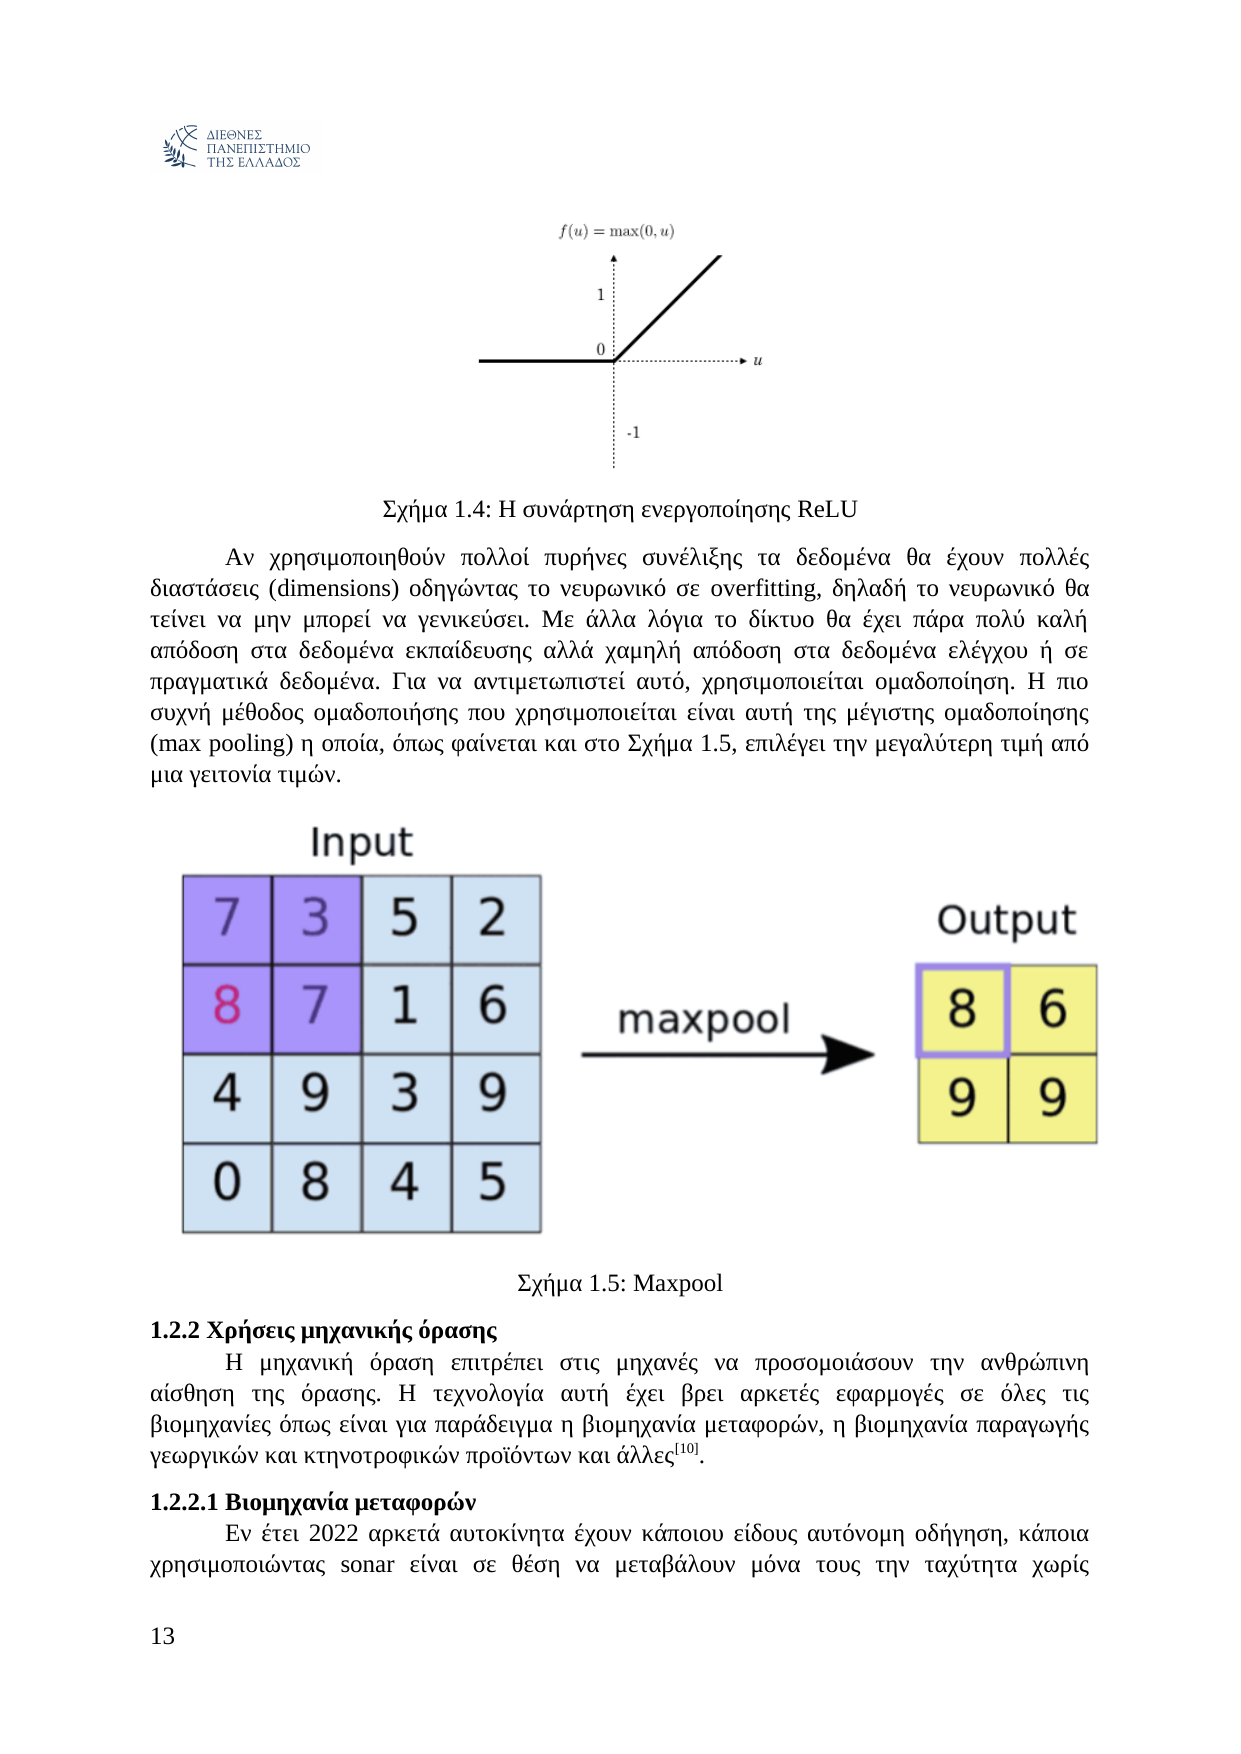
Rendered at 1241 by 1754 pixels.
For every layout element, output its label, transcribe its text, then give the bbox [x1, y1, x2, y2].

subtitle 1.2.2.1 Βιομηχανία μεταφορών [150, 1487, 1090, 1516]
picture [150, 807, 1125, 1249]
text Αν χρησιμοποιηθούν πολλοί πυρήνες συνέλιξης τα δεδομένα θα έχουν πολλές διαστάσεις (dimensions) οδηγώντας το νευρωνικό σε overfitting, δηλαδή το νευρωνικό θα τείνει να μην μπορεί να γενικεύσει. Με άλλα λόγια το δίκτυο θα έχει πάρα πολύ καλή απόδοση στα δεδομένα εκπαίδευσης αλλά χαμηλή απόδοση στα δεδομένα ελέγχου ή σε πραγματικά δεδομένα. Για να αντιμετωπιστεί αυτό, χρησιμοποιείται ομαδοποίηση. Η πιο συχνή μέθοδος ομαδοποιήσης που χρησιμοποιείται είναι αυτή της μέγιστης ομαδοποίησης (max pooling) η οποία, όπως φαίνεται και στο Σχήμα 1.5, επιλέγει την μεγαλύτερη τιμή από μια γειτονία τιμών. [150, 542, 1090, 788]
picture [470, 215, 770, 476]
text Σχήμα 1.4: Η συνάρτηση ενεργοποίησης ReLU [150, 494, 1090, 523]
picture [150, 120, 323, 174]
text Σχήμα 1.5: Maxpool [150, 1268, 1090, 1297]
text Η μηχανική όραση επιτρέπει στις μηχανές να προσομοιάσουν την ανθρώπινη αίσθηση της όρασης. Η τεχνολογία αυτή έχει βρει αρκετές εφαρμογές σε όλες τις βιομηχανίες όπως είναι για παράδειγμα η βιομηχανία μεταφορών, η βιομηχανία παραγωγής γεωργικών και κτηνοτροφικών προϊόντων και άλλες[10]. [150, 1347, 1090, 1468]
subtitle 1.2.2 Χρήσεις μηχανικής όρασης [150, 1316, 1090, 1344]
